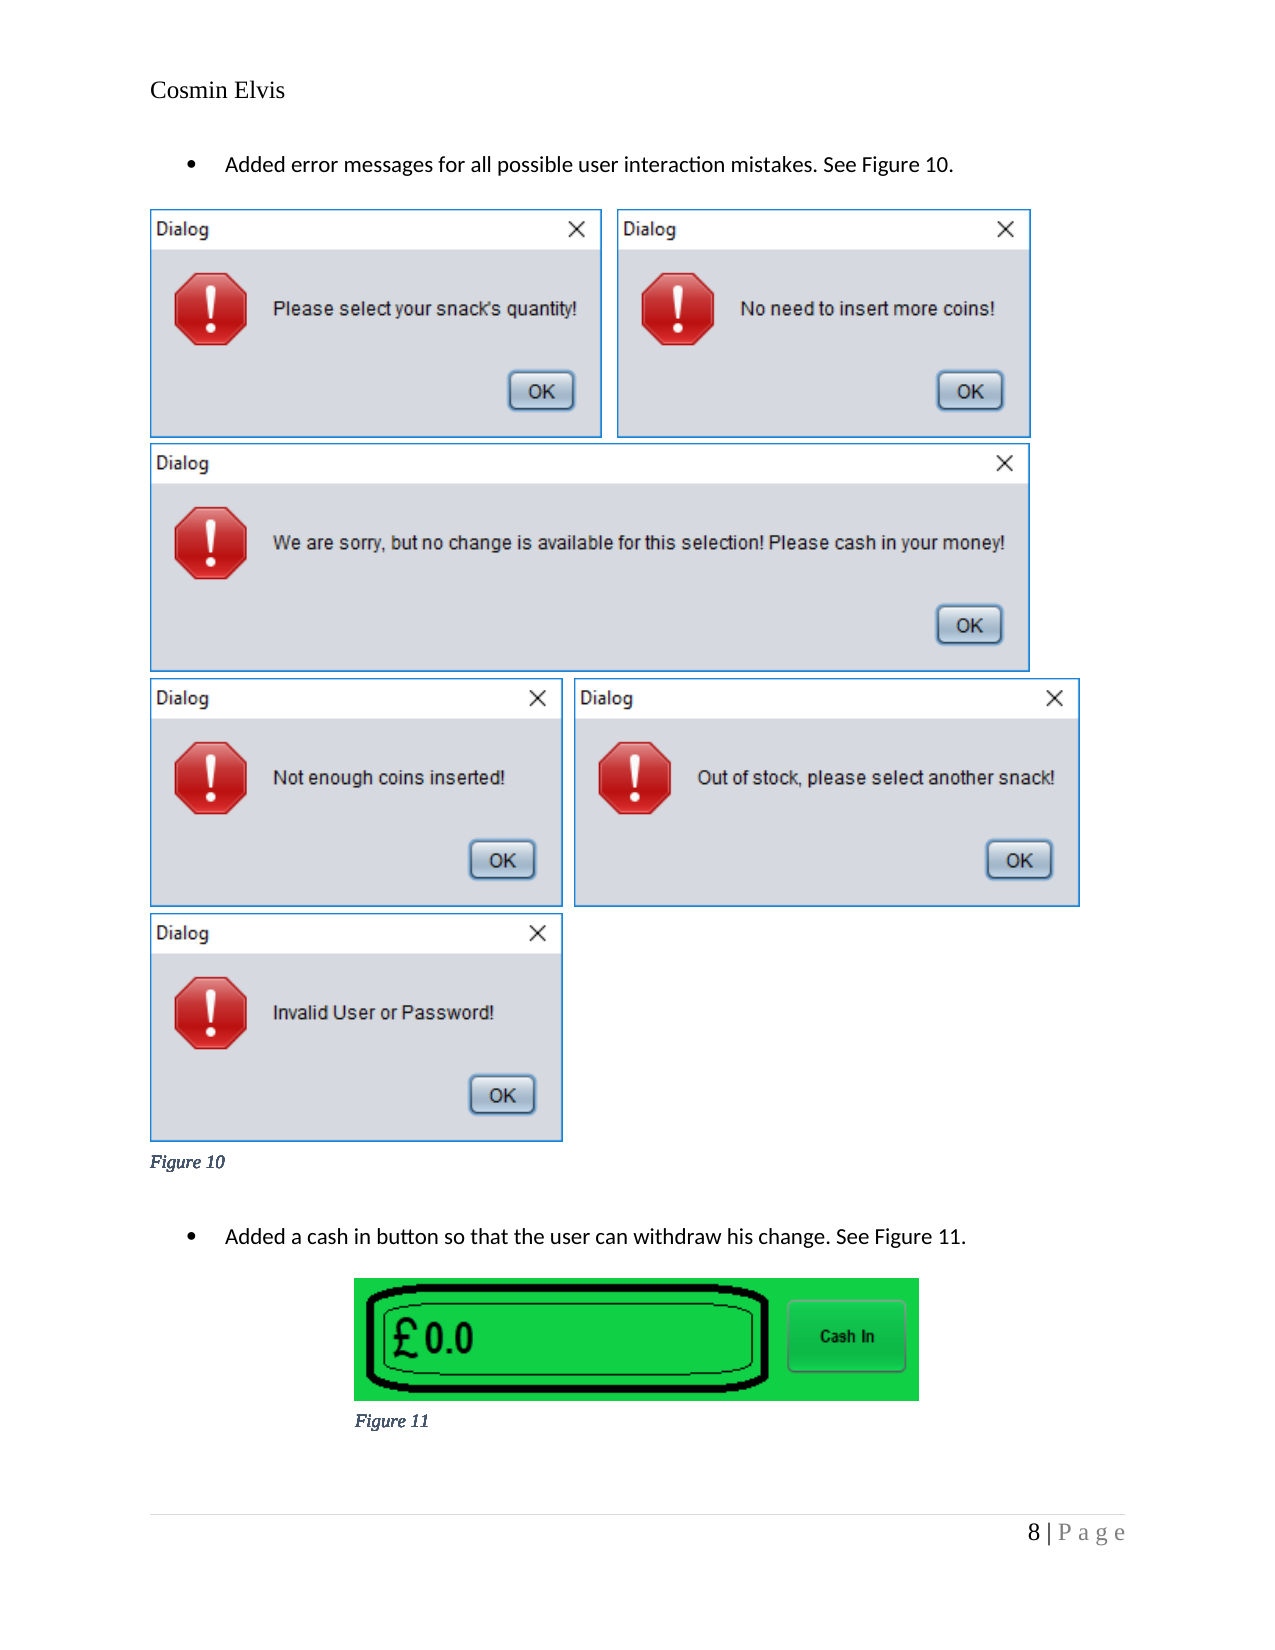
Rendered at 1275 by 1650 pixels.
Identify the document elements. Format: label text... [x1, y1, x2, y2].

list Added error messages for all possible user interaction mistakes. See Figure 10. [187, 150, 1125, 178]
picture [617, 209, 1031, 438]
list Added a cash in button so that the user can withdraw his change. See Figure 11. [187, 1222, 1125, 1251]
picture [150, 678, 563, 907]
picture [574, 678, 1080, 907]
picture [150, 209, 602, 438]
picture [354, 1278, 919, 1401]
picture [150, 913, 563, 1142]
picture [150, 443, 1030, 672]
